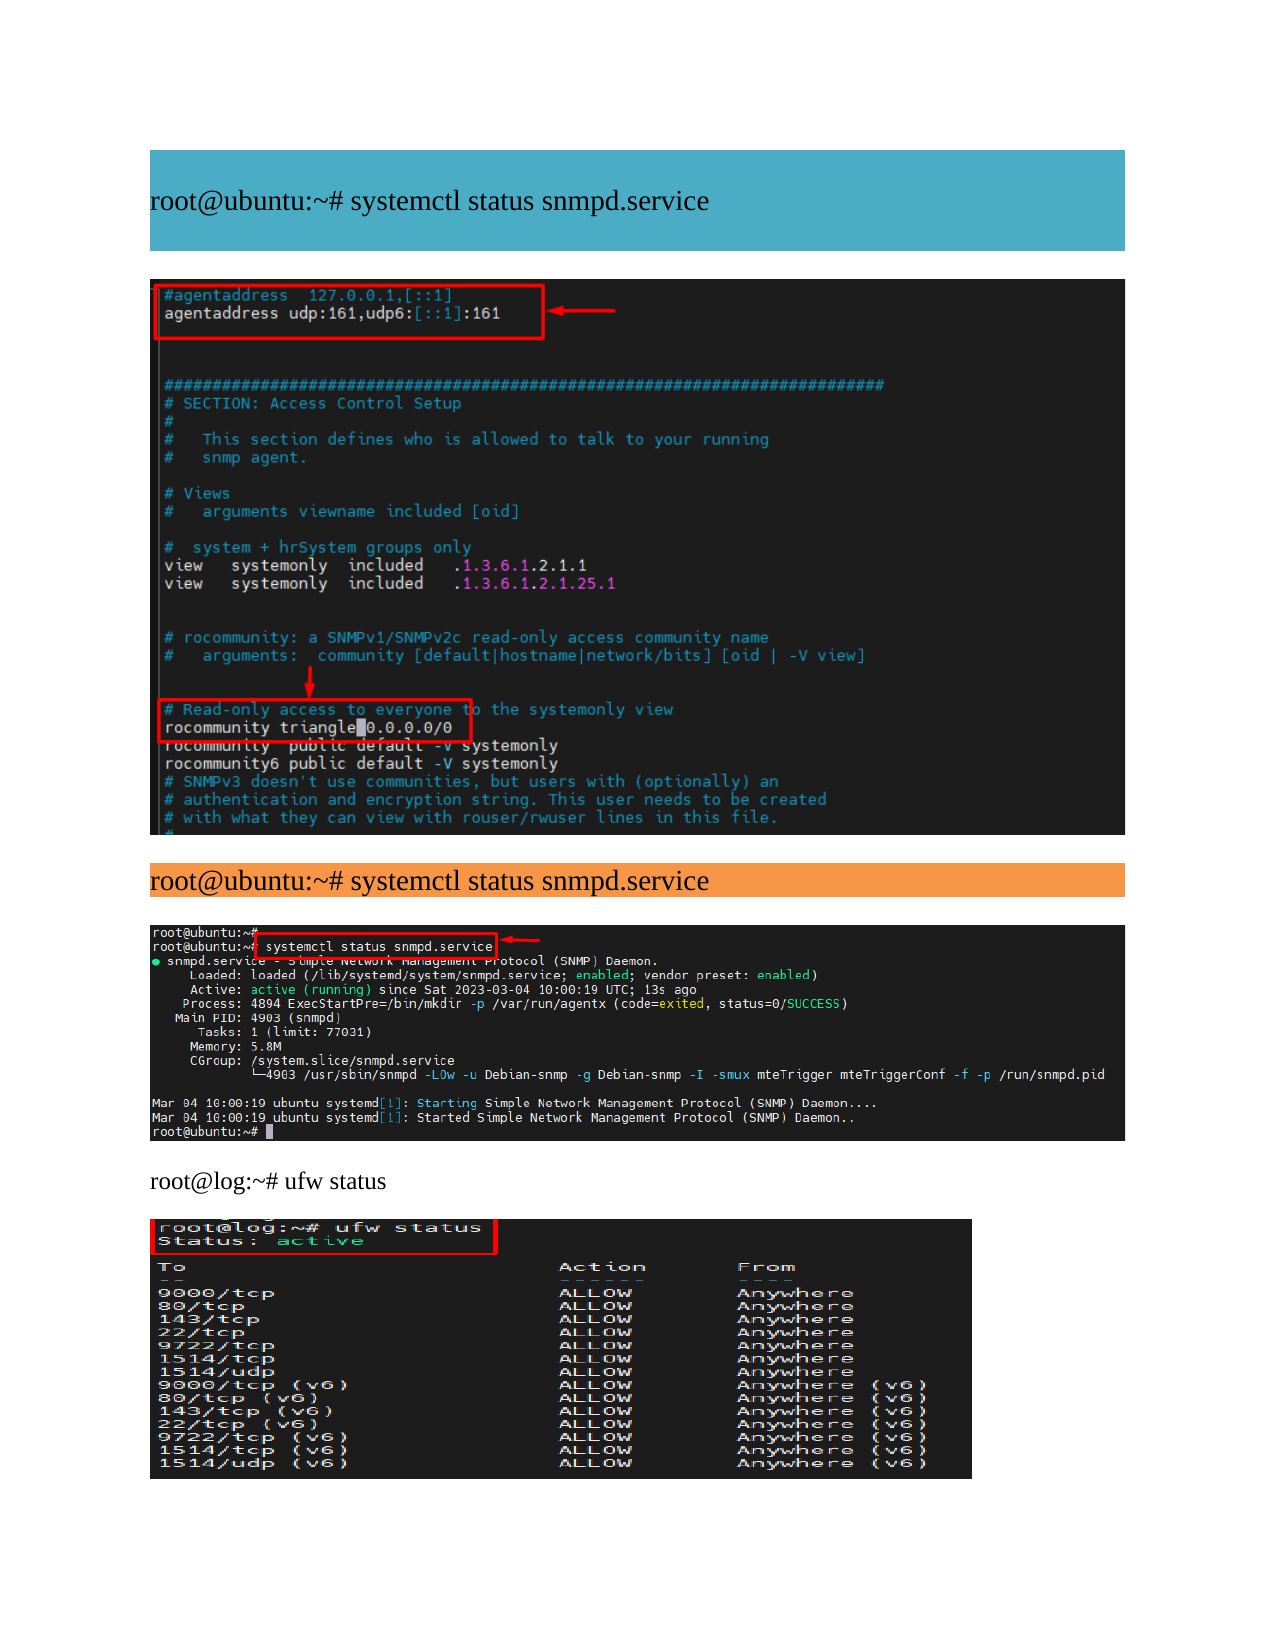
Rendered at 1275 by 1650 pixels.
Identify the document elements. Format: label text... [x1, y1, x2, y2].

text root@ubuntu:~# systemctl status snmpd.service [150, 863, 1125, 897]
picture [150, 925, 1125, 1141]
text root@log:~# ufw status [150, 1166, 1125, 1194]
text root@ubuntu:~# systemctl status snmpd.service [150, 183, 1125, 217]
picture [150, 1219, 972, 1479]
picture [150, 279, 1125, 835]
